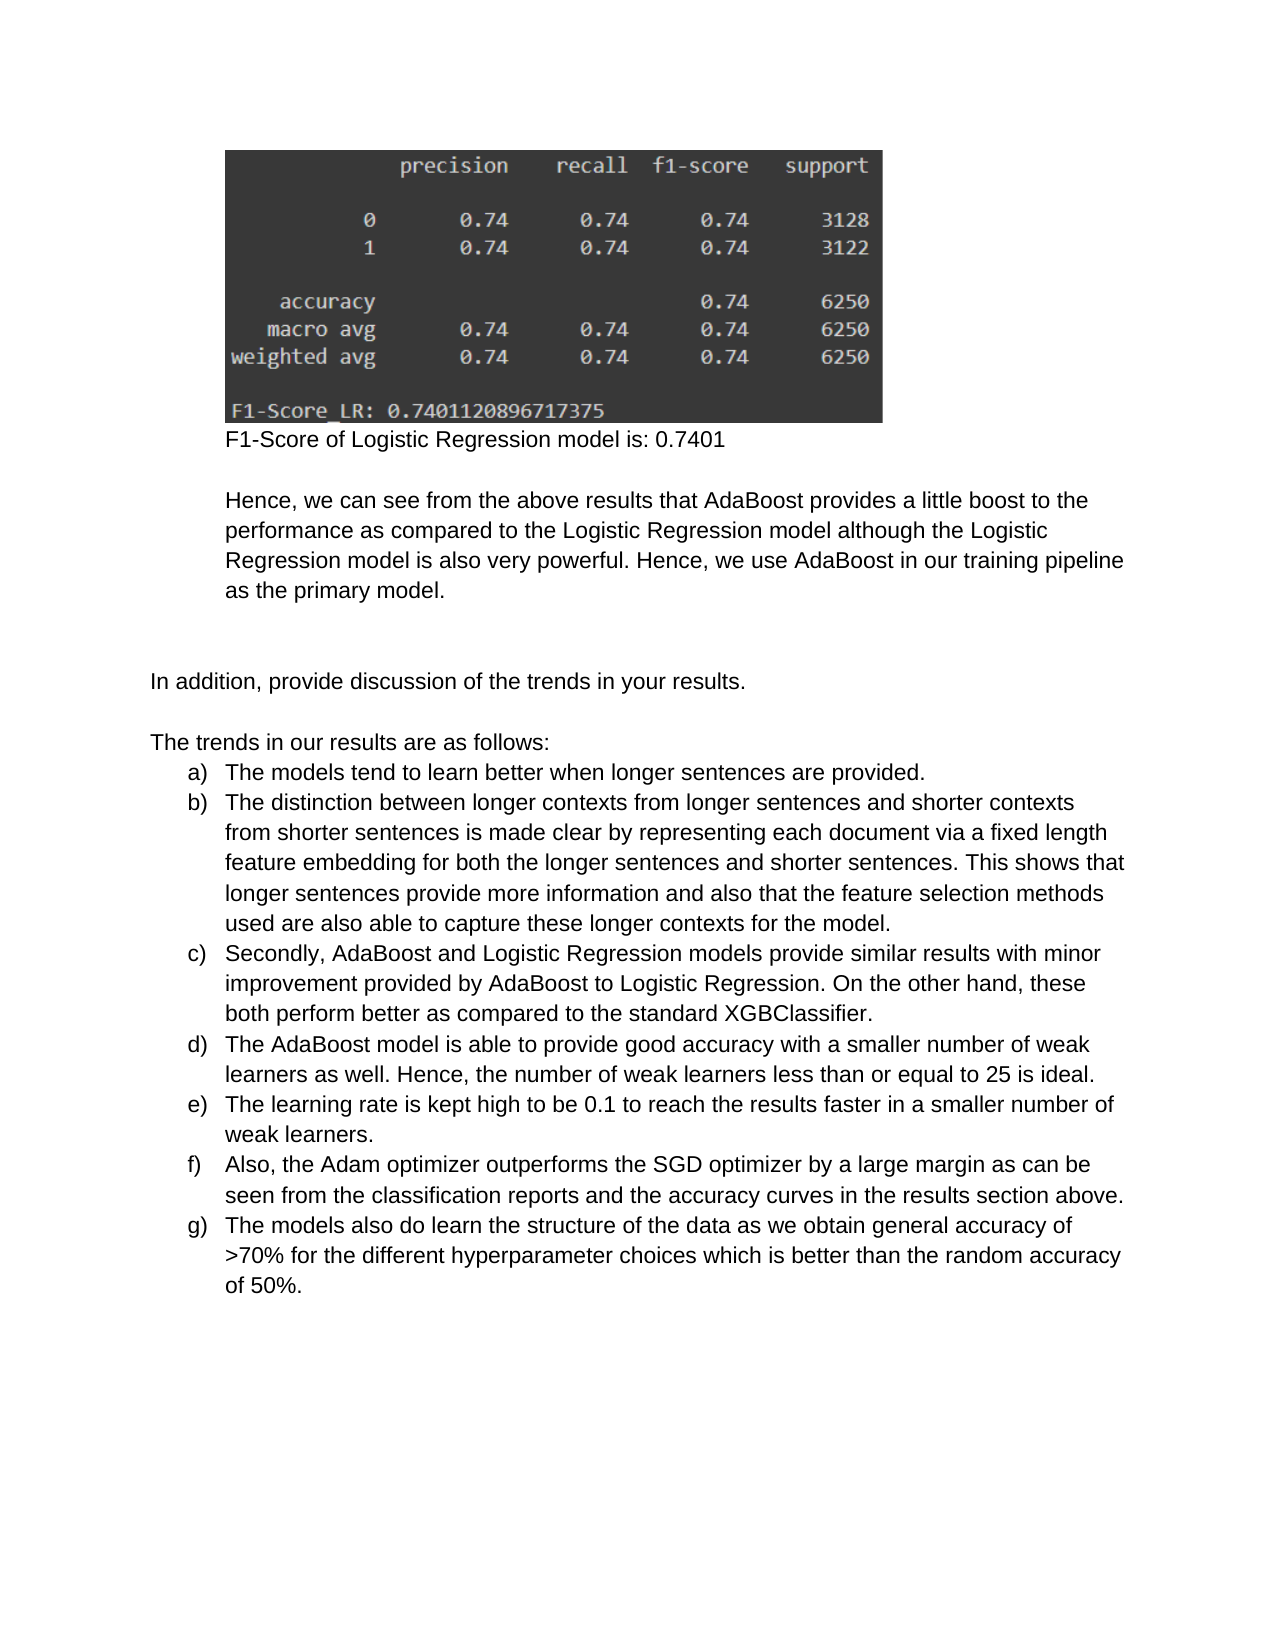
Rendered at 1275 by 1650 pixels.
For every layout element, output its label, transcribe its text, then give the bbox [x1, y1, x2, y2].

list The distinction between longer contexts from longer sentences and shorter contexts from shorter sentences is made clear by representing each document via a fixed length feature embedding for both the longer sentences and shorter sentences. This shows that longer sentences provide more information and also that the feature selection methods used are also able to capture these longer contexts for the model. [187, 789, 1125, 936]
list The models also do learn the structure of the data as we obtain general accuracy of >70% for the different hyperparameter choices which is better than the random accuracy of 50%. [187, 1212, 1125, 1298]
list The AdaBoost model is able to provide good accuracy with a smaller number of weak learners as well. Hence, the number of weak learners less than or equal to 25 is ideal. [187, 1031, 1125, 1087]
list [187, 150, 1125, 604]
list Also, the Adam optimizer outperforms the SGD optimizer by a large margin as can be seen from the classification reports and the accuracy curves in the results section above. [187, 1151, 1125, 1208]
list Secondly, AdaBoost and Logistic Regression models provide similar results with minor improvement provided by AdaBoost to Logistic Regression. On the other hand, these both perform better as compared to the standard XGBClassifier. [187, 940, 1125, 1027]
text The trends in our results are as follows: [150, 728, 1125, 755]
text In addition, provide discussion of the trends in your results. [150, 668, 1125, 694]
picture [225, 150, 883, 423]
list The models tend to learn better when longer sentences are provided. [187, 759, 1125, 785]
list The learning rate is kept high to be 0.1 to reach the results faster in a smaller number of weak learners. [187, 1091, 1125, 1147]
